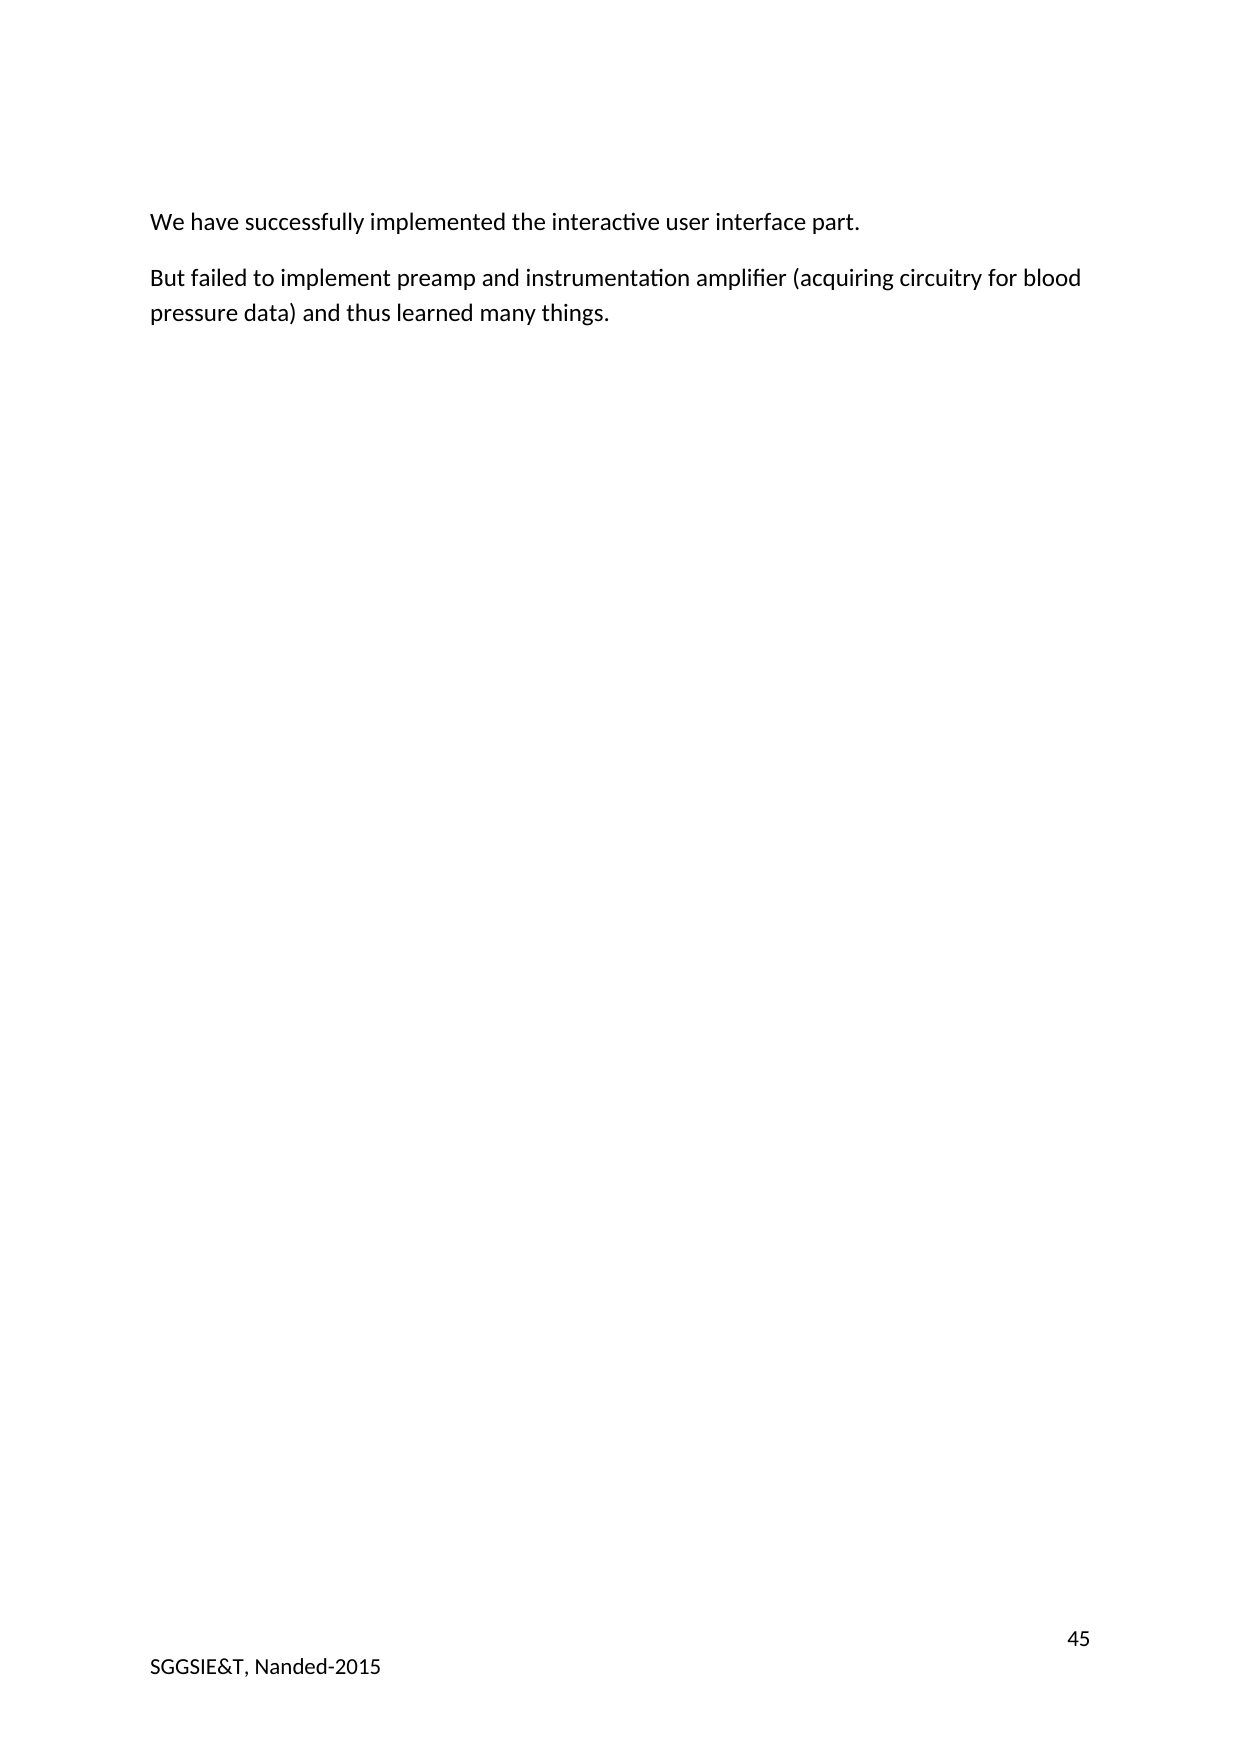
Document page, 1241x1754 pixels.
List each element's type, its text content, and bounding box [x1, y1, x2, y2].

text But failed to implement preamp and instrumentation amplifier (acquiring circuitry for blood pressure data) and thus learned many things. [150, 262, 1090, 327]
text We have successfully implemented the interactive user interface part. [150, 206, 1090, 236]
